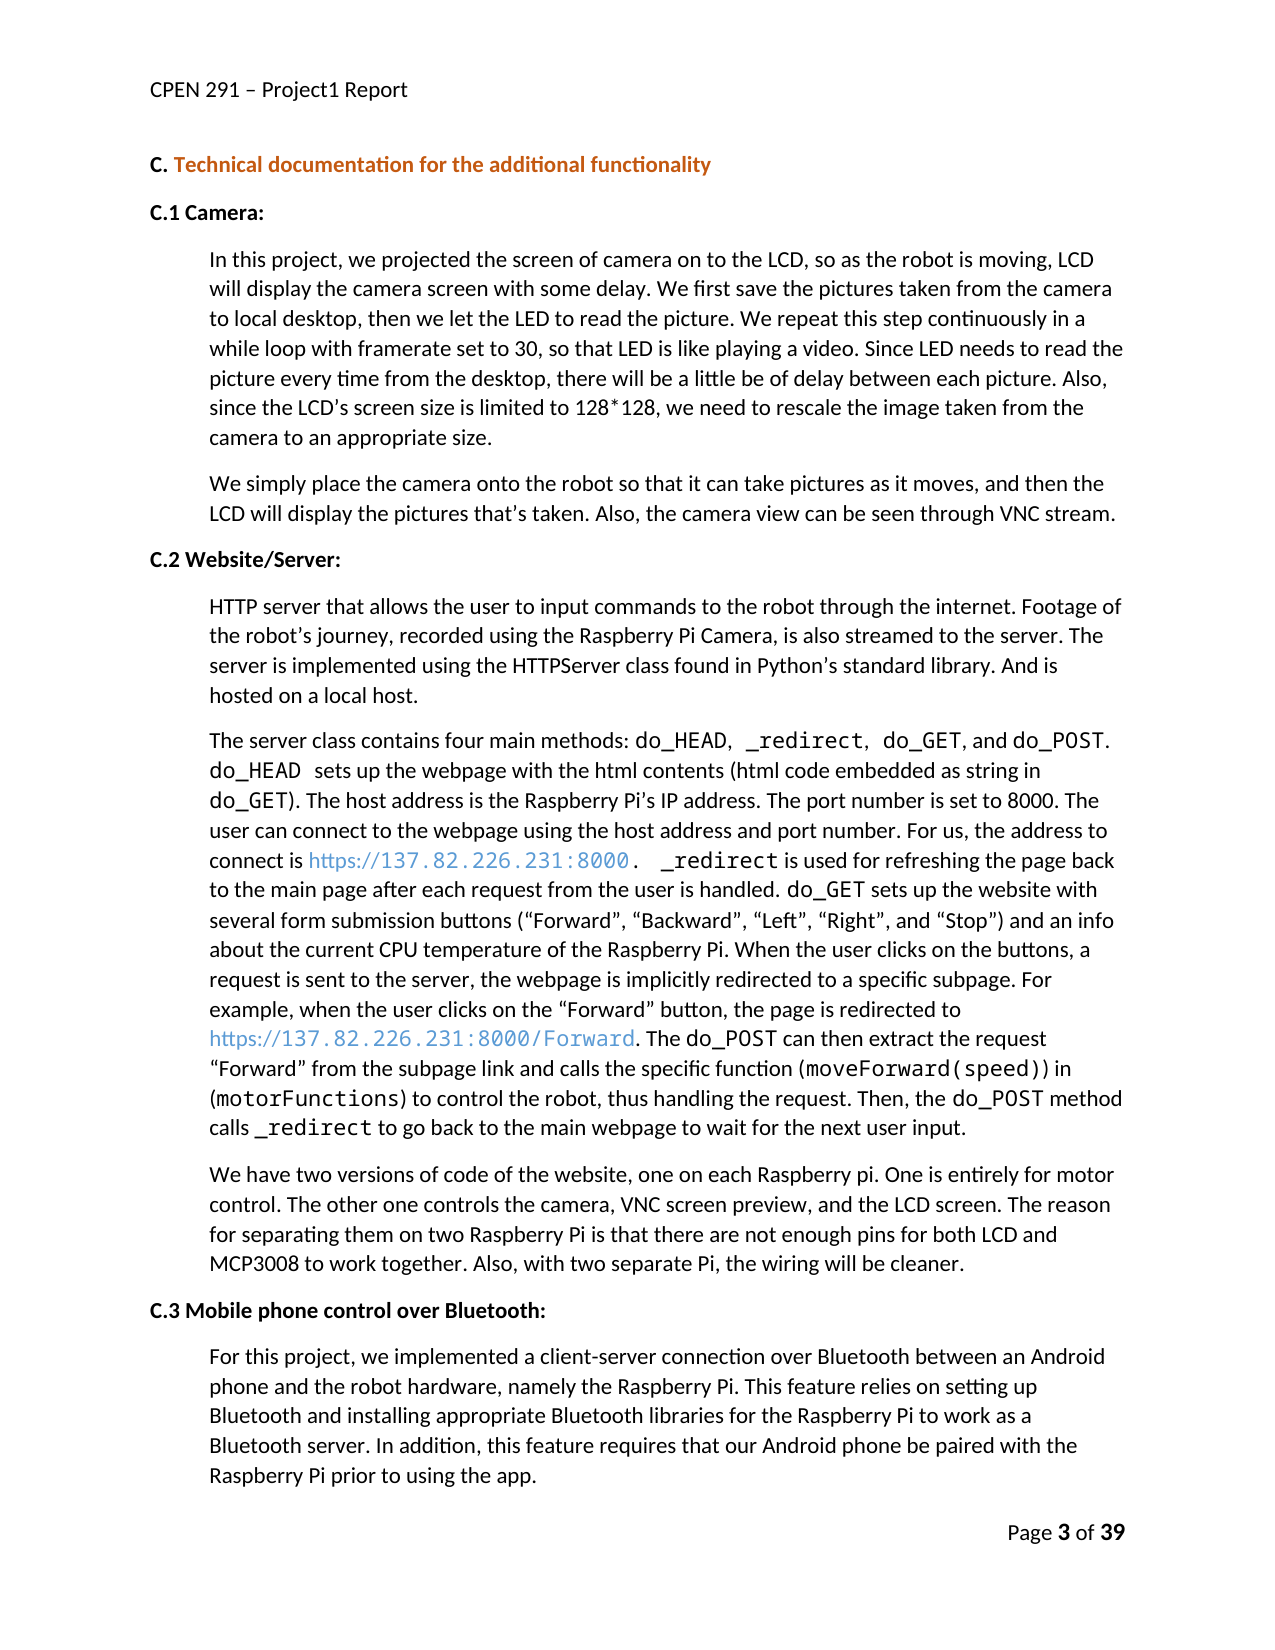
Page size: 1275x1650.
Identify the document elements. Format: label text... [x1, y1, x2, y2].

text For this project, we implemented a client-server connection over Bluetooth between an Android phone and the robot hardware, namely the Raspberry Pi. This feature relies on setting up Bluetooth and installing appropriate Bluetooth libraries for the Raspberry Pi to work as a Bluetooth server. In addition, this feature requires that our Android phone be paired with the Raspberry Pi prior to using the app. [209, 1341, 1125, 1489]
text In this project, we projected the screen of camera on to the LCD, so as the robot is moving, LCD will display the camera screen with some delay. We first save the pictures taken from the camera to local desktop, then we let the LED to read the picture. We repeat this step continuously in a while loop with framerate set to 30, so that LED is like playing a video. Since LED needs to read the picture every time from the desktop, there will be a little be of delay between each picture. Also, since the LCD’s screen size is limited to 128*128, we need to rescale the image taken from the camera to an appropriate size. [209, 243, 1125, 451]
text HTTP server that allows the user to input commands to the robot through the internet. Footage of the robot’s journey, recorded using the Raspberry Pi Camera, is also streamed to the server. The server is implemented using the HTTPServer class found in Python’s standard library. And is hosted on a local host. [209, 590, 1125, 709]
text C.1 Camera: [150, 197, 1125, 227]
text We simply place the camera onto the robot so that it can take pictures as it moves, and then the LCD will display the pictures that’s taken. Also, the camera view can be seen through VNC stream. [209, 468, 1125, 527]
text The server class contains four main methods: do_HEAD, _redirect, do_GET, and do_POST. do_HEAD sets up the webpage with the html contents (html code embedded as string in do_GET). The host address is the Raspberry Pi’s IP address. The port number is set to 8000. The user can connect to the webpage using the host address and port number. For us, the address to connect is https://137.82.226.231:8000. _redirect is used for refreshing the page back to the main page after each request from the user is handled. do_GET sets up the website with several form submission buttons (“Forward”, “Backward”, “Left”, “Right”, and “Stop”) and an info about the current CPU temperature of the Raspberry Pi. When the user clicks on the buttons, a request is sent to the server, the webpage is implicitly redirected to a specific subpage. For example, when the user clicks on the “Forward” button, the page is redirected to https://137.82.226.231:8000/Forward. The do_POST can then extract the request “Forward” from the subpage link and calls the specific function (moveForward(speed)) in (motorFunctions) to control the robot, thus handling the request. Then, the do_POST method calls _redirect to go back to the main webpage to wait for the next user input. [209, 726, 1125, 1142]
text C.3 Mobile phone control over Bluetooth: [150, 1294, 1125, 1324]
text C. Technical documentation for the additional functionality [150, 150, 1125, 178]
text C.2 Website/Server: [150, 544, 1125, 573]
text We have two versions of code of the website, one on each Raspberry pi. One is entirely for motor control. The other one controls the camera, VNC screen preview, and the LCD screen. The reason for separating them on two Raspberry Pi is that there are not enough pins for both LCD and MCP3008 to work together. Also, with two separate Pi, the wiring will be cleaner. [209, 1159, 1125, 1277]
